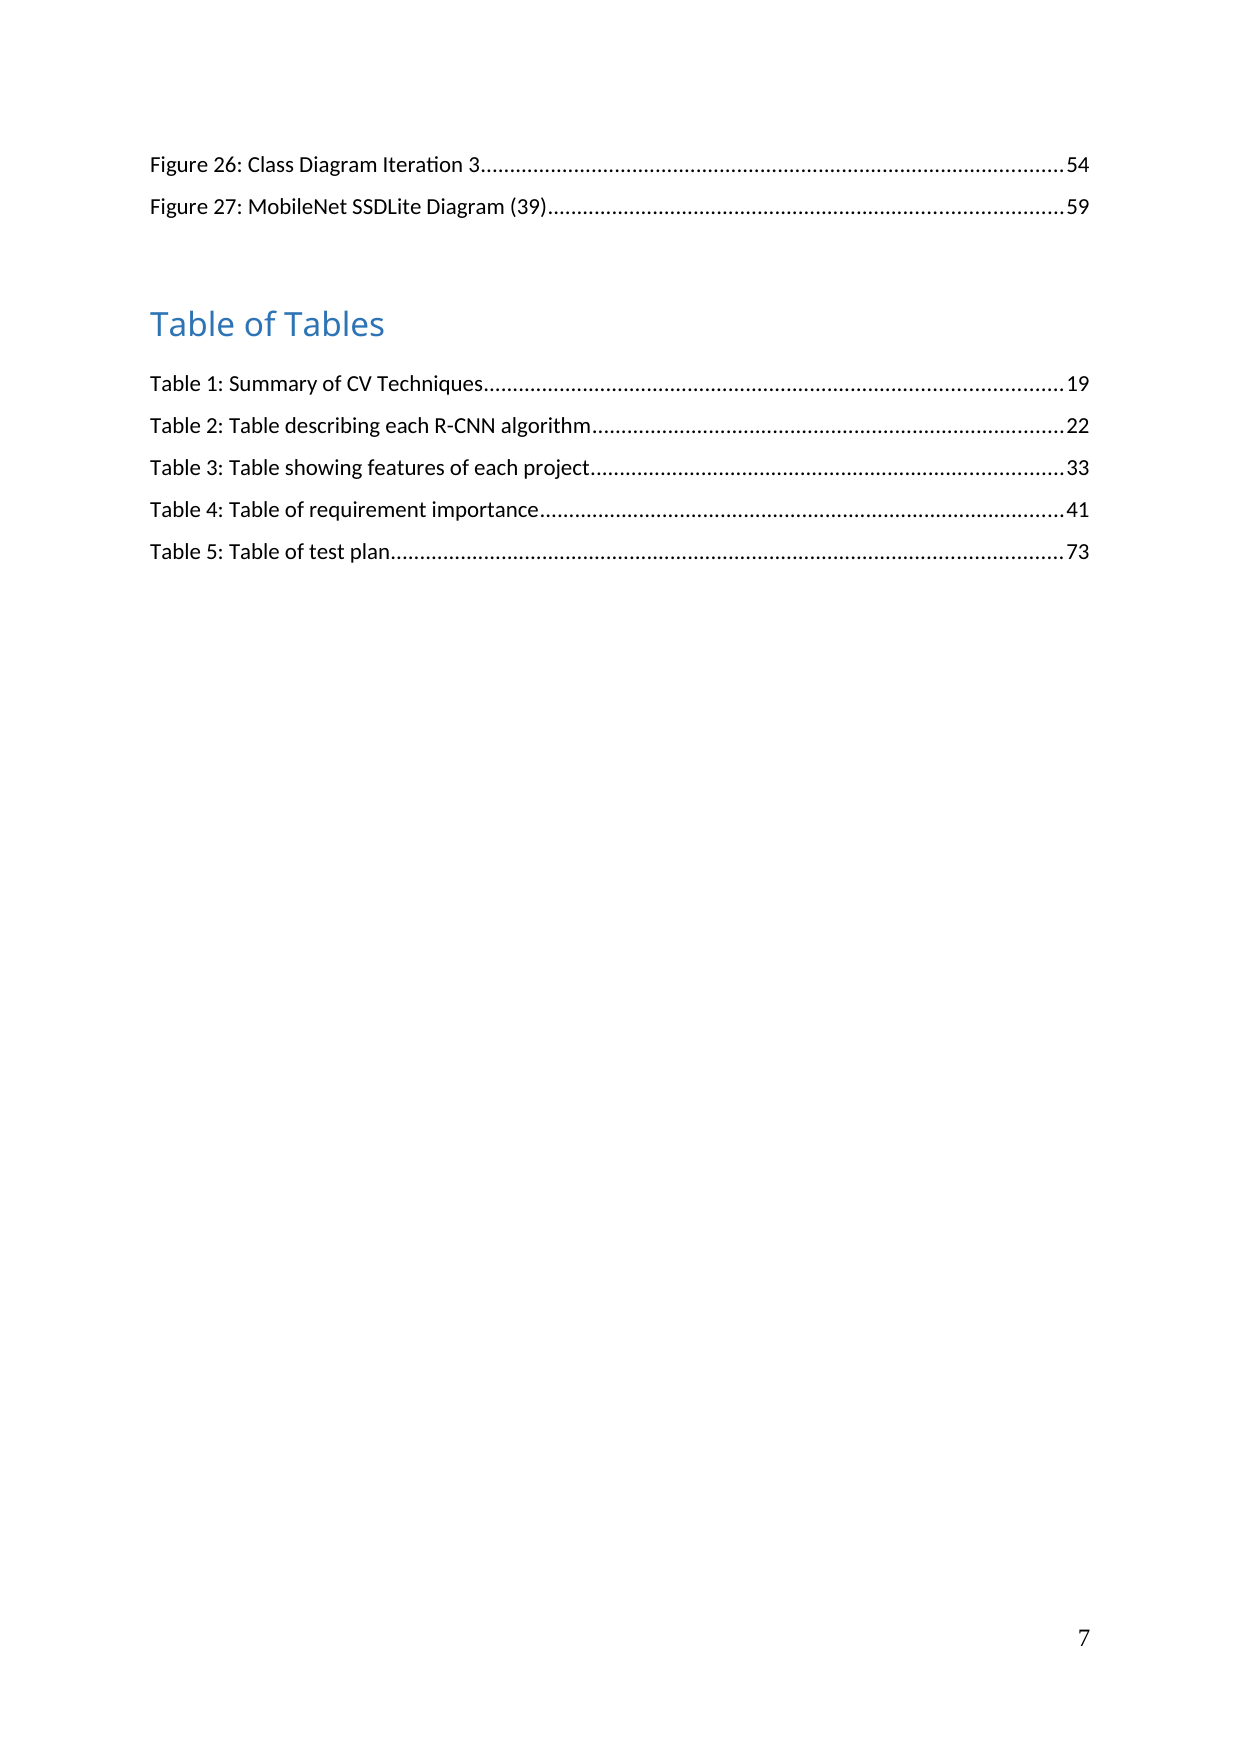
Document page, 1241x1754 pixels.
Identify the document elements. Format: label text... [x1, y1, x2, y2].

text Figure 27: MobileNet SSDLite Diagram (39) 59 [150, 192, 1090, 220]
text Table 4: Table of requirement importance 41 [150, 495, 1090, 523]
text Table 3: Table showing features of each project 33 [150, 453, 1090, 481]
text Table 2: Table describing each R-CNN algorithm 22 [150, 411, 1090, 439]
text Table 1: Summary of CV Techniques 19 [150, 369, 1090, 397]
subtitle Table of Tables [150, 301, 1090, 346]
text Figure 26: Class Diagram Iteration 3 54 [150, 150, 1090, 178]
text Table 5: Table of test plan 73 [150, 537, 1090, 565]
